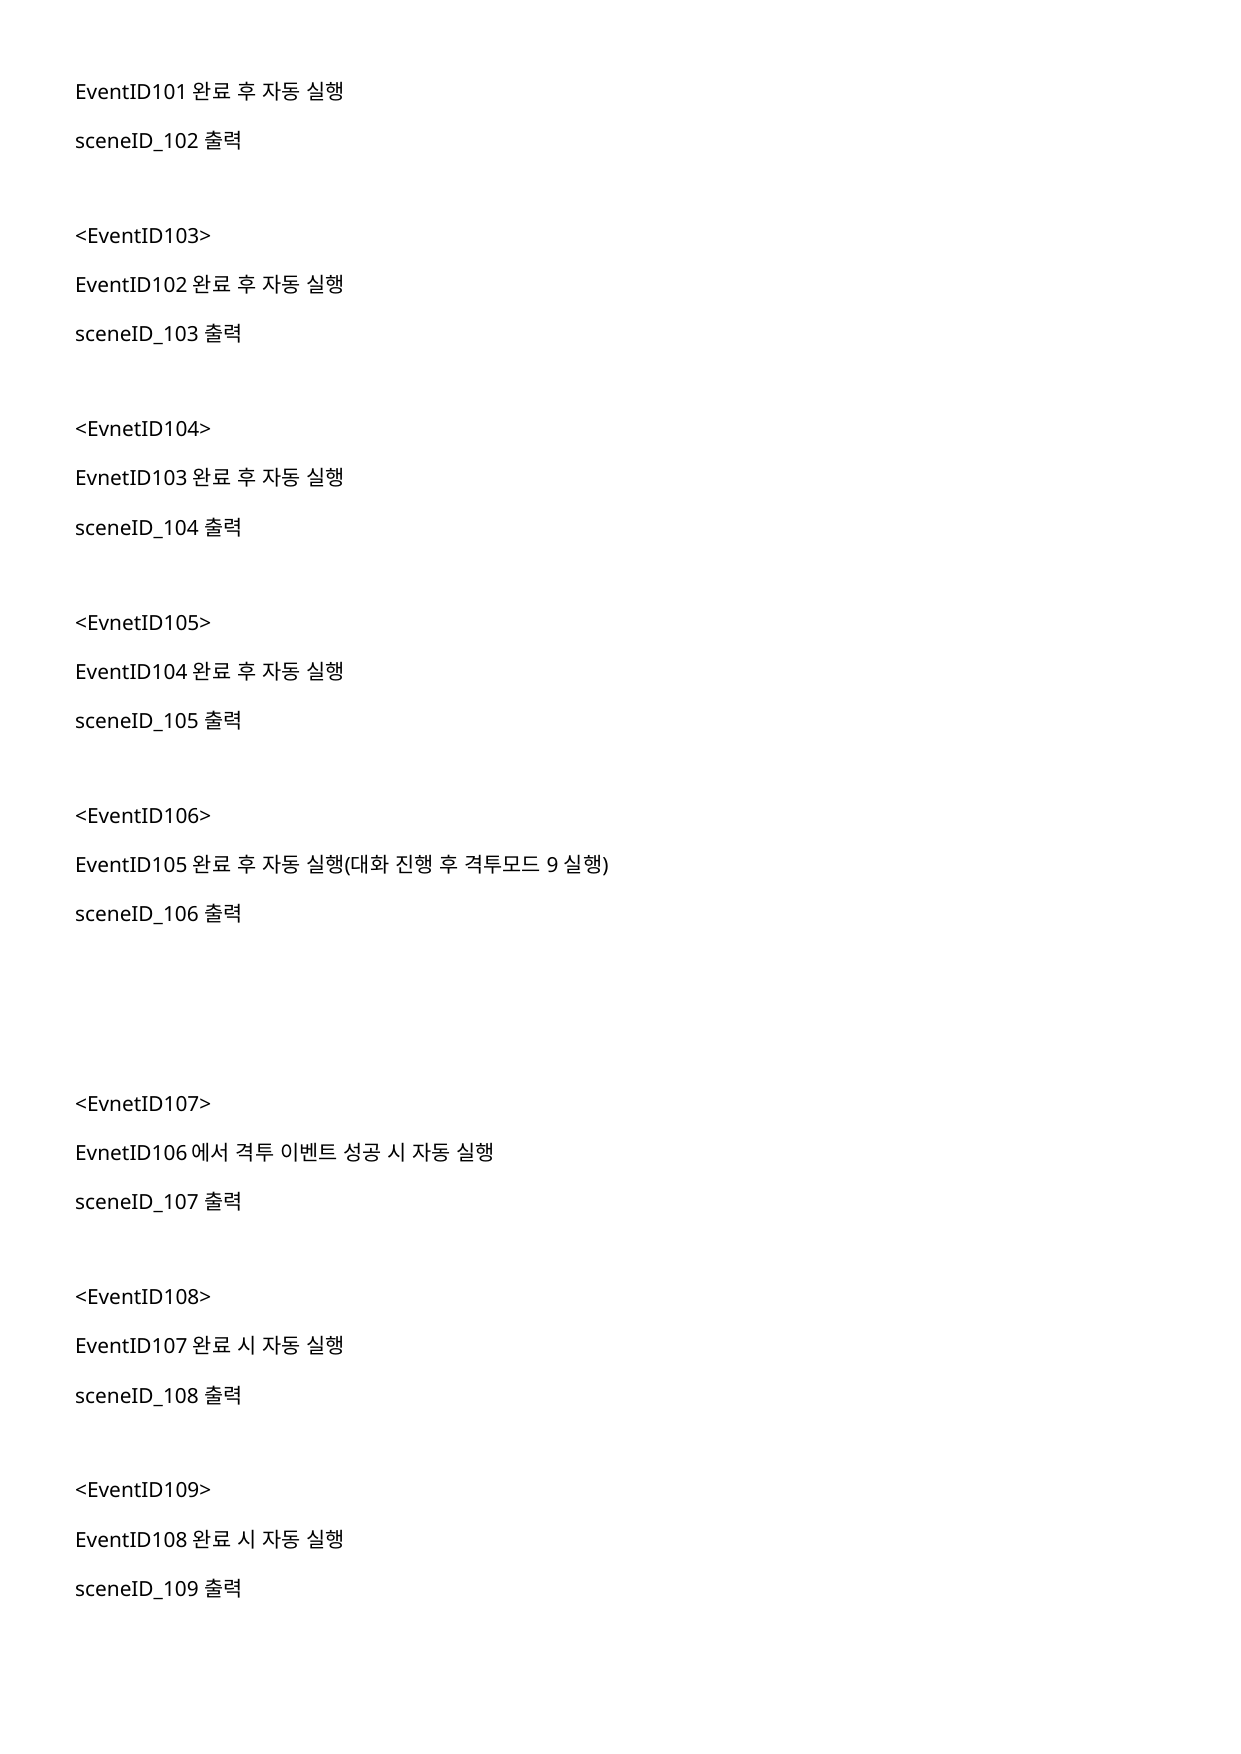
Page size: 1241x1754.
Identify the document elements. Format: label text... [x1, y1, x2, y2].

text EvnetID106에서 격투 이벤트 성공 시 자동 실행 [75, 1136, 1165, 1167]
text EventID104 완료 후 자동 실행 [75, 655, 1165, 685]
text sceneID_104 출력 [75, 511, 1165, 541]
text sceneID_107 출력 [75, 1186, 1165, 1216]
text sceneID_109 출력 [75, 1572, 1165, 1603]
text <EventID106> [75, 801, 1165, 829]
text <EventID109> [75, 1476, 1165, 1504]
text sceneID_106 출력 [75, 898, 1165, 928]
text <EvnetID104> [75, 414, 1165, 443]
text sceneID_103 출력 [75, 318, 1165, 348]
text EventID101 완료 후 자동 실행 [75, 75, 1165, 105]
text <EvnetID105> [75, 608, 1165, 636]
text <EventID103> [75, 221, 1165, 249]
text sceneID_108 출력 [75, 1379, 1165, 1409]
text EventID107 완료 시 자동 실행 [75, 1329, 1165, 1360]
text <EvnetID107> [75, 1089, 1165, 1117]
text EventID108 완료 시 자동 실행 [75, 1523, 1165, 1553]
text <EventID108> [75, 1282, 1165, 1311]
text EvnetID103 완료 후 자동 실행 [75, 462, 1165, 492]
text EventID102 완료 후 자동 실행 [75, 268, 1165, 299]
text EventID105 완료 후 자동 실행(대화 진행 후 격투모드 9 실행) [75, 848, 1165, 879]
text sceneID_102 출력 [75, 124, 1165, 155]
text sceneID_105 출력 [75, 704, 1165, 735]
